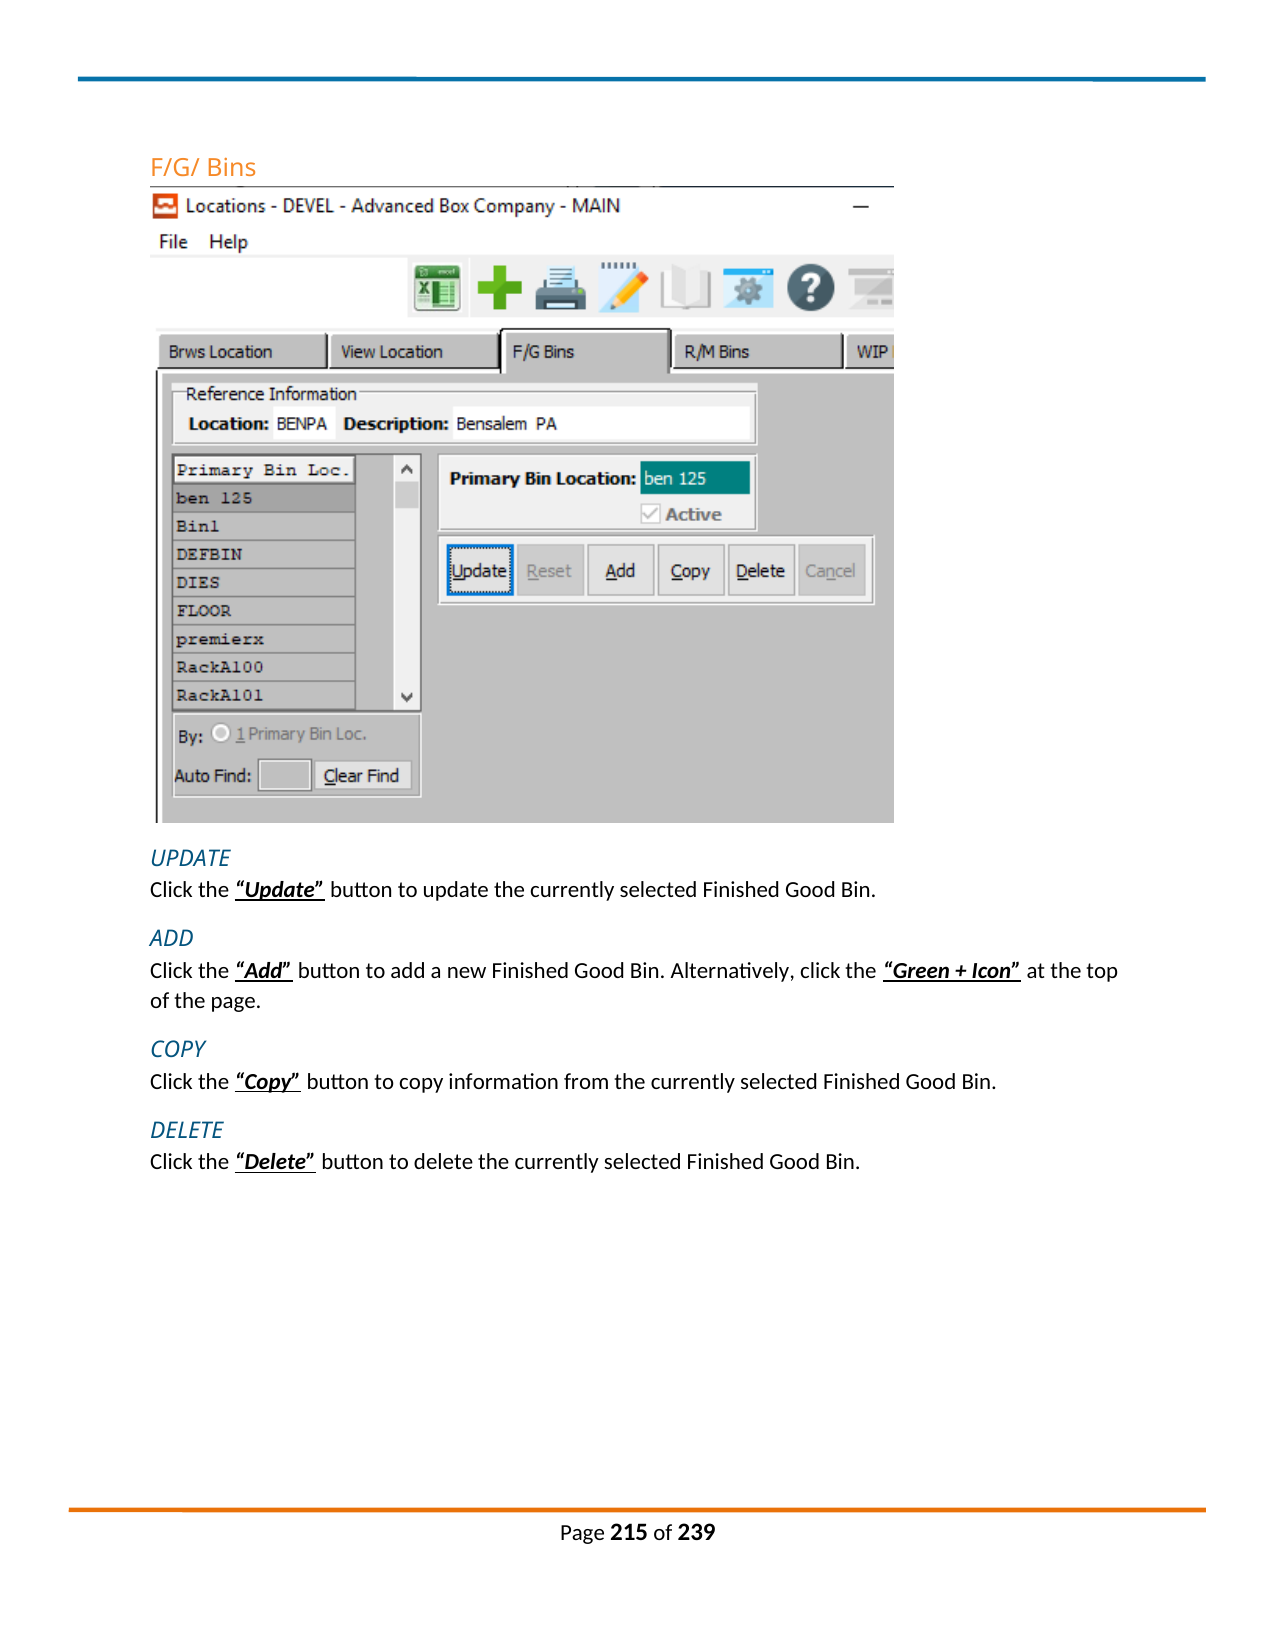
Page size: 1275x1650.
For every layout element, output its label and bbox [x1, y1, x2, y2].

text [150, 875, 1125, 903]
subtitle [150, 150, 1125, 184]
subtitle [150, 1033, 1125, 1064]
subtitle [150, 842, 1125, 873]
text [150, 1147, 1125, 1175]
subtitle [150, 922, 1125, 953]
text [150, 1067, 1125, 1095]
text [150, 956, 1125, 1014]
picture [150, 186, 894, 823]
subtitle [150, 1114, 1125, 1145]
